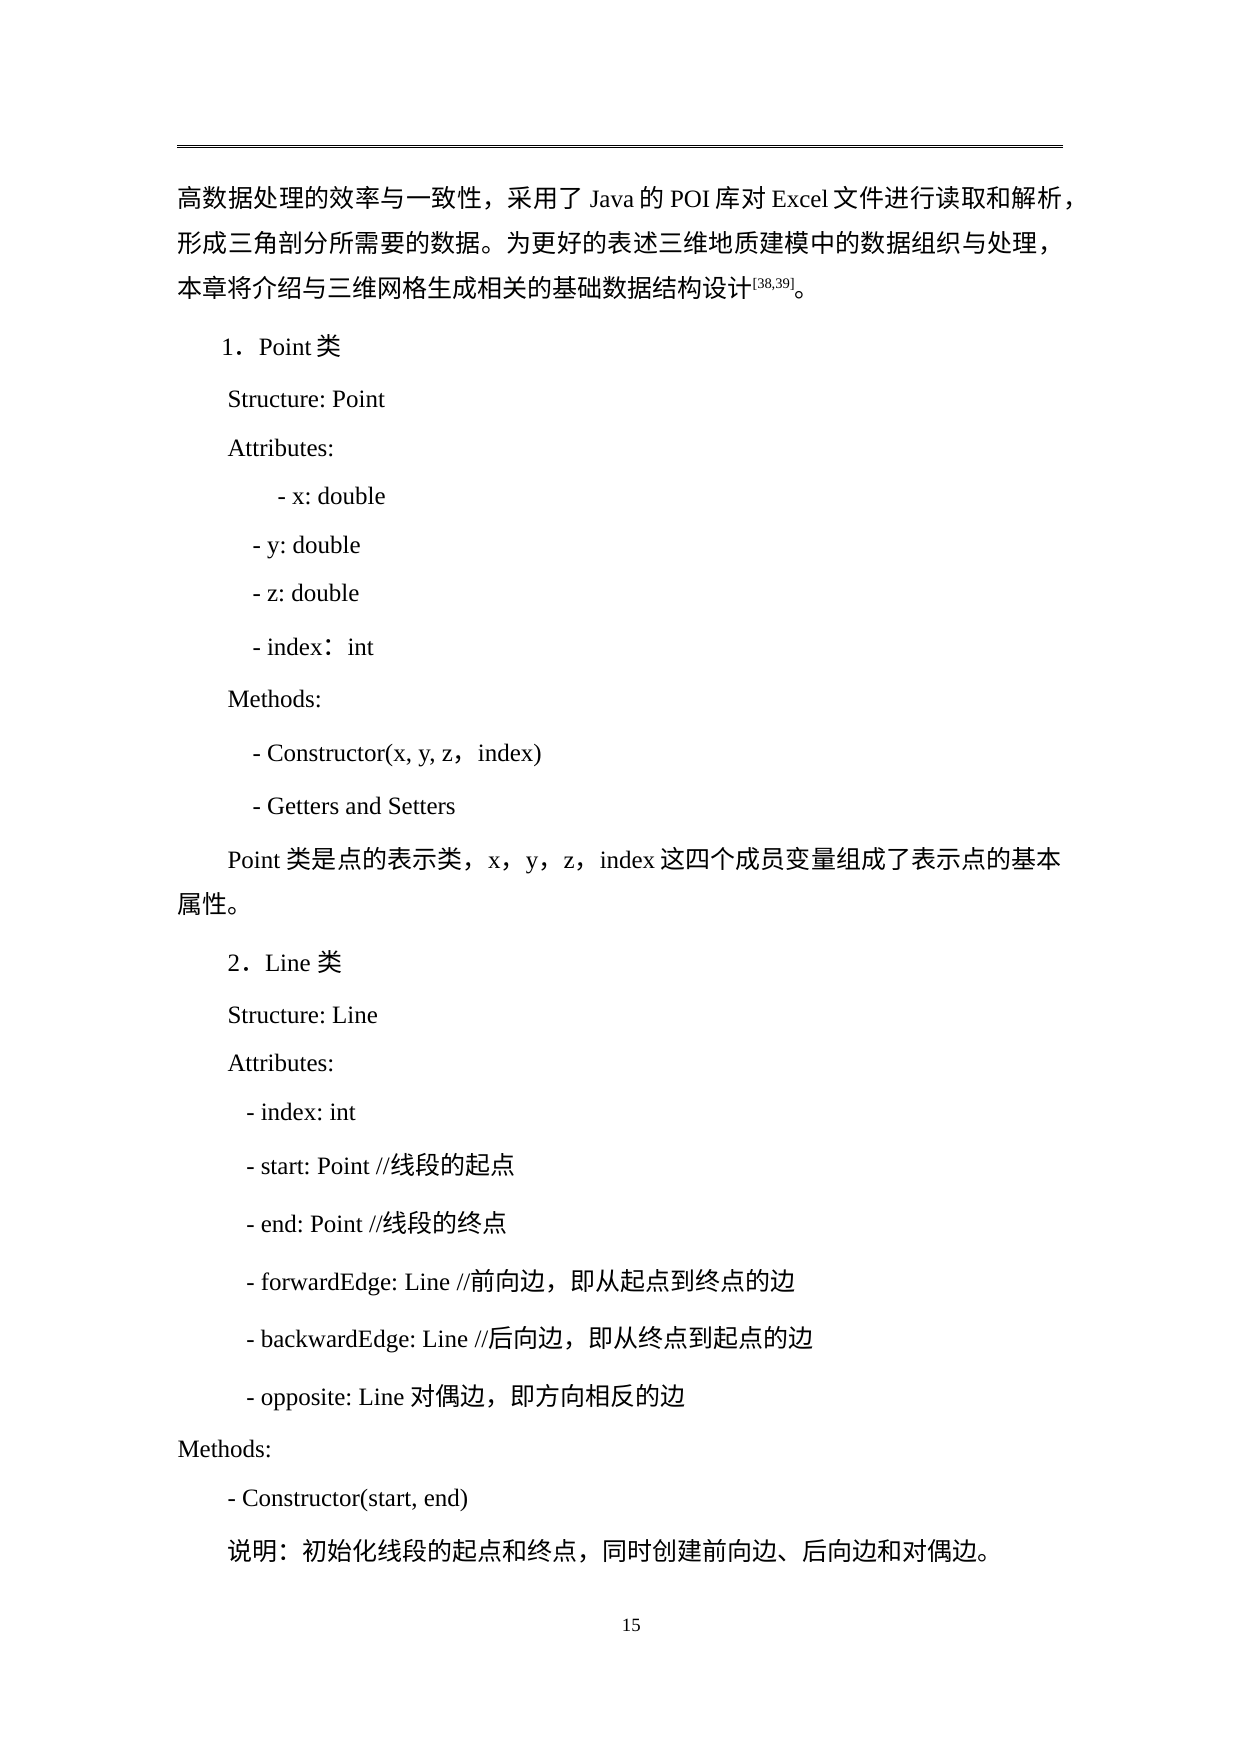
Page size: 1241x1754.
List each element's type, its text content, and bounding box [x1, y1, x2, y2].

text 1．Point类 [177, 327, 1063, 363]
text 说明：初始化线段的起点和终点，同时创建前向边、后向边和对偶边。 [177, 1531, 1063, 1568]
text - opposite: Line 对偶边，即方向相反的边 [177, 1377, 1063, 1413]
text - Constructor(x, y, z，index) [177, 733, 1063, 769]
text - y: double [177, 530, 1063, 558]
text - index：int [177, 627, 1063, 663]
text Point 类是点的表示类，x，y，z，index这四个成员变量组成了表示点的基本属性。 [177, 839, 1063, 921]
text Structure: Line [177, 1000, 1063, 1029]
text - forwardEdge: Line //前向边，即从起点到终点的边 [177, 1261, 1063, 1297]
text - x: double [177, 481, 1063, 510]
text Methods: [177, 1434, 1063, 1463]
text Structure: Point [177, 384, 1063, 413]
text - Getters and Setters [177, 791, 1063, 819]
text - end: Point //线段的终点 [177, 1203, 1063, 1239]
text - z: double [177, 578, 1063, 607]
text Attributes: [177, 1048, 1063, 1077]
text - start: Point //线段的起点 [177, 1145, 1063, 1182]
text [177, 178, 1063, 305]
text 2．Line 类 [177, 942, 1063, 978]
text Methods: [177, 684, 1063, 713]
text - index: int [177, 1097, 1063, 1126]
text - Constructor(start, end) [177, 1483, 1063, 1512]
text Attributes: [177, 433, 1063, 462]
text - backwardEdge: Line //后向边，即从终点到起点的边 [177, 1319, 1063, 1355]
